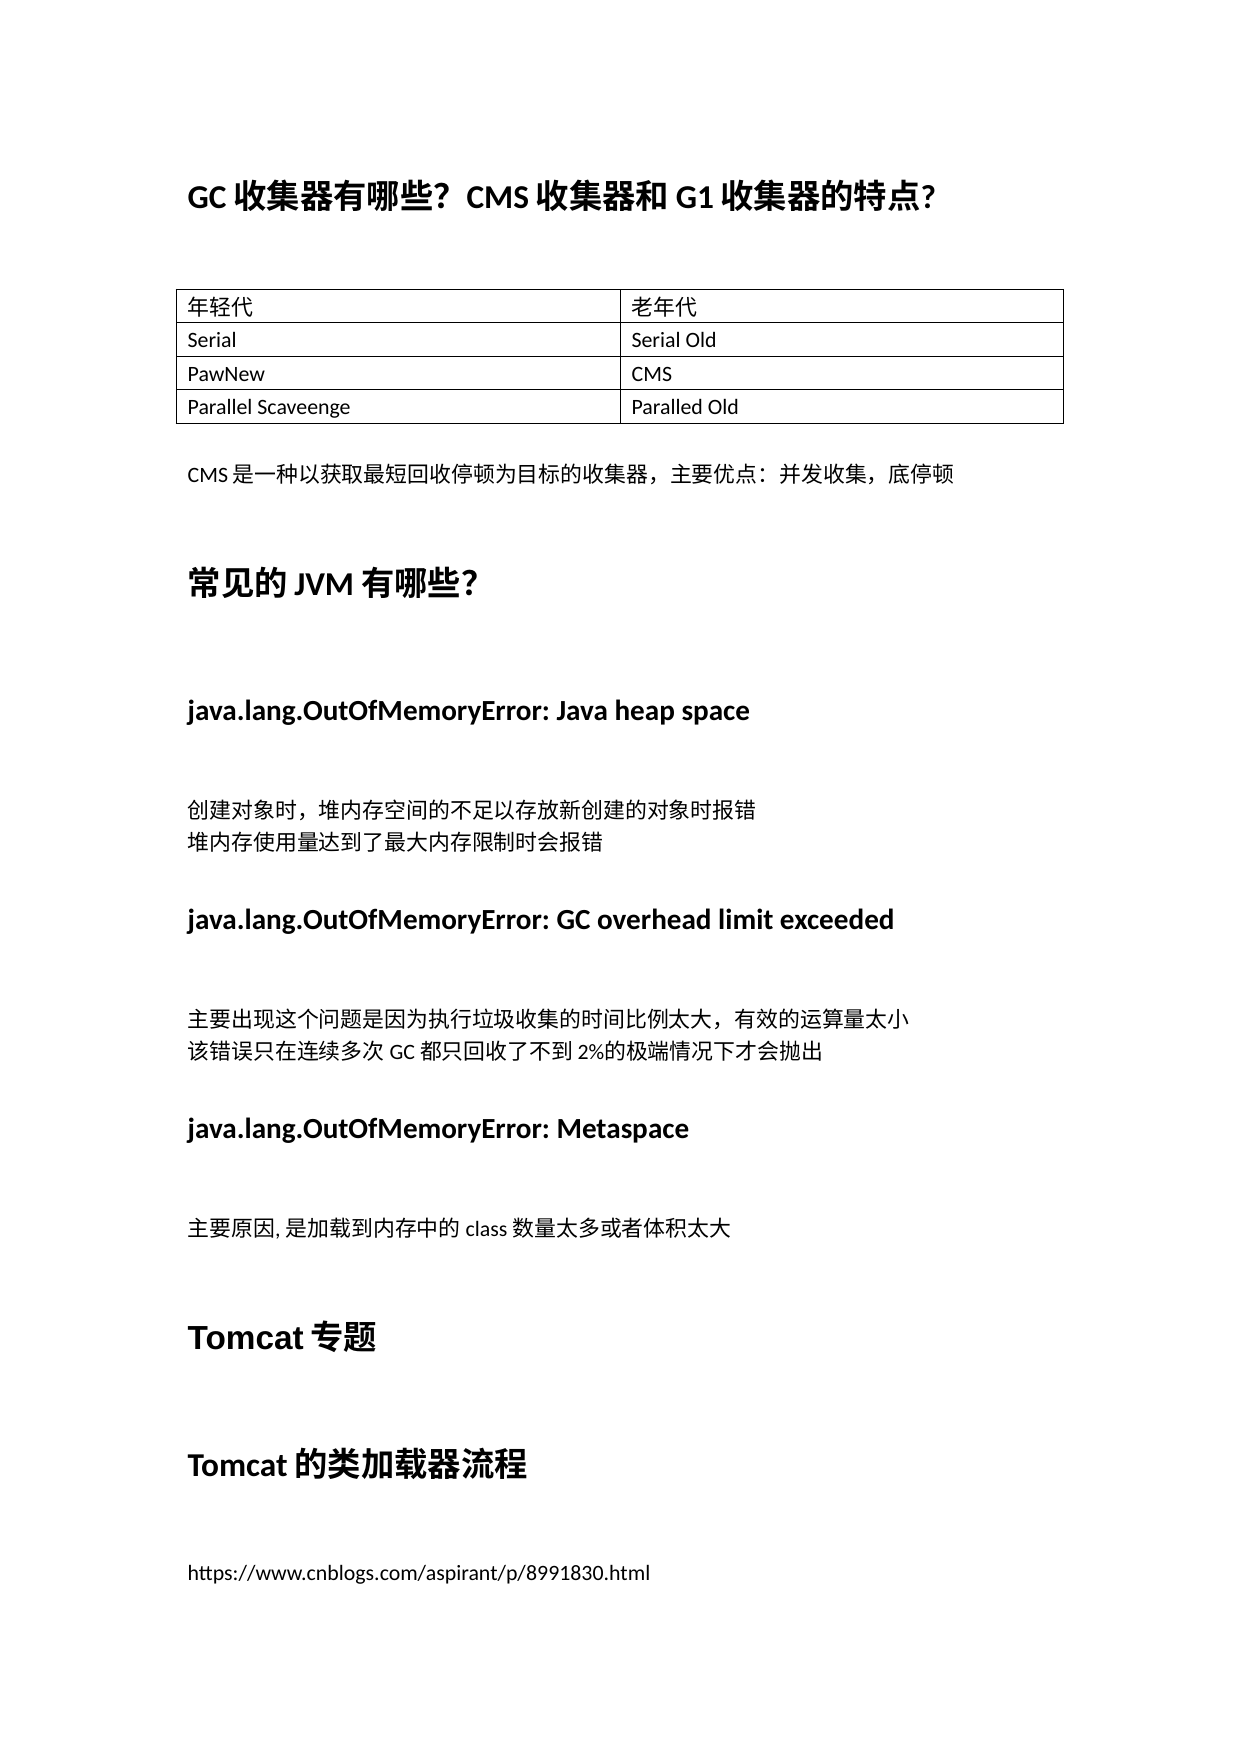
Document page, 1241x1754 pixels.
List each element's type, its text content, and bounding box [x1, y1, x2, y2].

subtitle java.lang.OutOfMemoryError: Metaspace [187, 1095, 1053, 1160]
text CMS是一种以获取最短回收停顿为目标的收集器，主要优点：并发收集，底停顿 [187, 456, 1053, 489]
table_header 年轻代 [177, 290, 620, 322]
text 堆内存使用量达到了最大内存限制时会报错 [187, 825, 1053, 857]
table_cell PawNew [177, 357, 620, 389]
subtitle java.lang.OutOfMemoryError: GC overhead limit exceeded [187, 886, 1053, 951]
subtitle Tomcat专题 [187, 1302, 1053, 1367]
subtitle 常见的JVM有哪些？ [187, 548, 1053, 613]
text 主要出现这个问题是因为执行垃圾收集的时间比例太大，有效的运算量太小 [187, 1001, 1053, 1034]
text 该错误只在连续多次 GC 都只回收了不到2%的极端情况下才会抛出 [187, 1034, 1053, 1066]
text 创建对象时，堆内存空间的不足以存放新创建的对象时报错 [187, 792, 1053, 825]
subtitle java.lang.OutOfMemoryError: Java heap space [187, 677, 1053, 742]
table_header 老年代 [621, 290, 1063, 322]
table_cell Serial [177, 323, 620, 356]
subtitle Tomcat的类加载器流程 [187, 1429, 1053, 1494]
text https://www.cnblogs.com/aspirant/p/8991830.html [187, 1556, 1053, 1588]
table_cell Serial Old [621, 323, 1063, 356]
table_cell Parallel Scaveenge [177, 390, 620, 423]
subtitle GC收集器有哪些？CMS收集器和G1收集器的特点? [187, 162, 1053, 227]
text 主要原因, 是加载到内存中的 class 数量太多或者体积太大 [187, 1210, 1053, 1243]
table_cell CMS [621, 357, 1063, 389]
table_cell Paralled Old [621, 390, 1063, 423]
